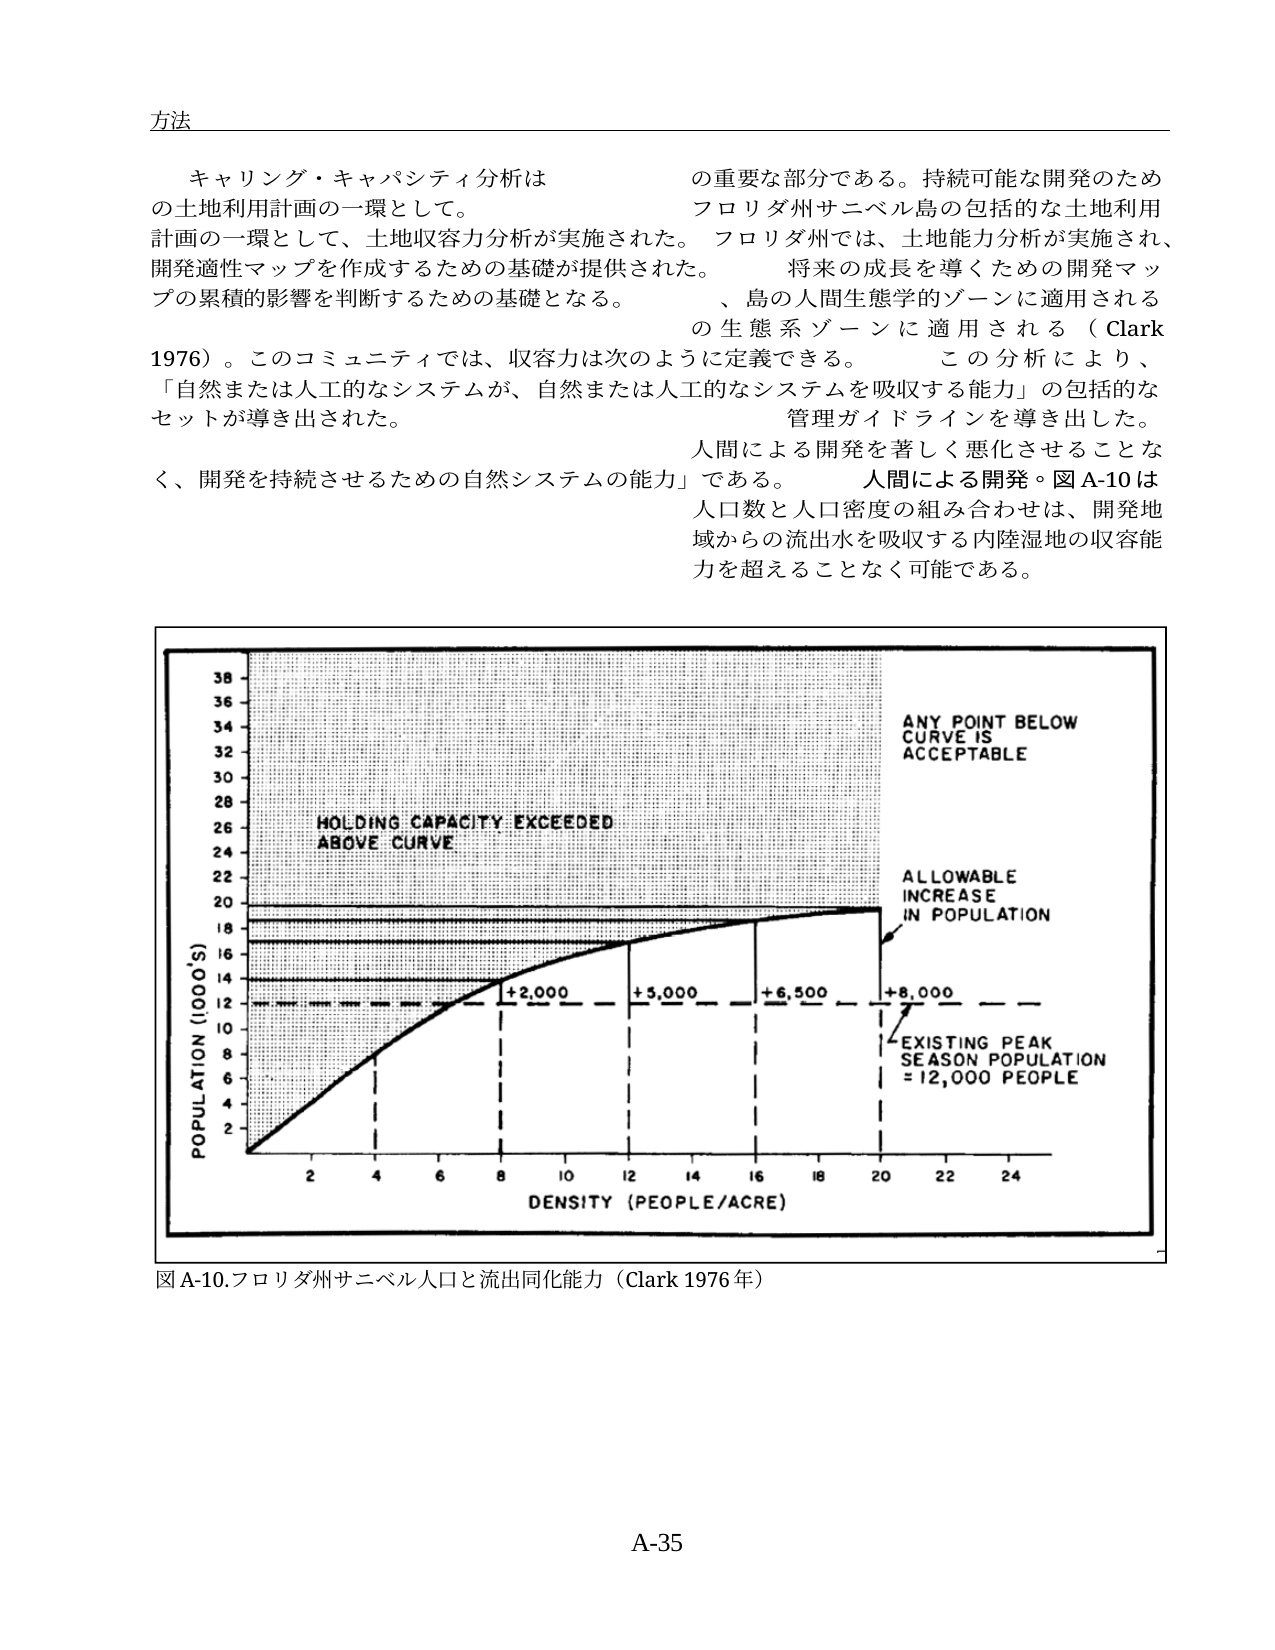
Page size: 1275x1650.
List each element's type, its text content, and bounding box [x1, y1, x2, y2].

text キャリング・キャパシティ分析は の重要な部分である。持続可能な開発のための土地利用計画の一環として。 フロリダ州サニベル島の包括的な土地利用計画の一環として、土地収容力分析が実施された。 フロリダ州では、土地能力分析が実施され、開発適性マップを作成するための基礎が提供された。 将来の成長を導くための開発マップの累積的影響を判断するための基礎となる。 、島の人間生態学的ゾーンに適用される。 の生態系ゾーンに適用される（Clark 1976）。このコミュニティでは、収容力は次のように定義できる。 この分析により、「自然または人工的なシステムが、自然または人工的なシステムを吸収する能力」の包括的なセットが導き出された。 管理ガイドラインを導き出した。 人間による開発を著しく悪化させることなく、開発を持続させるための自然システムの能力」である。 人間による開発。図A-10は [150, 162, 1164, 493]
text 人口数と人口密度の組み合わせは、開発地域からの流出水を吸収する内陸湿地の収容能力を超えることなく可能である。 [692, 493, 1163, 583]
subtitle 方法 [150, 104, 1200, 134]
text 図A-10.フロリダ州サニベル人口と流出同化能力（Clark 1976年） [155, 611, 1200, 1294]
